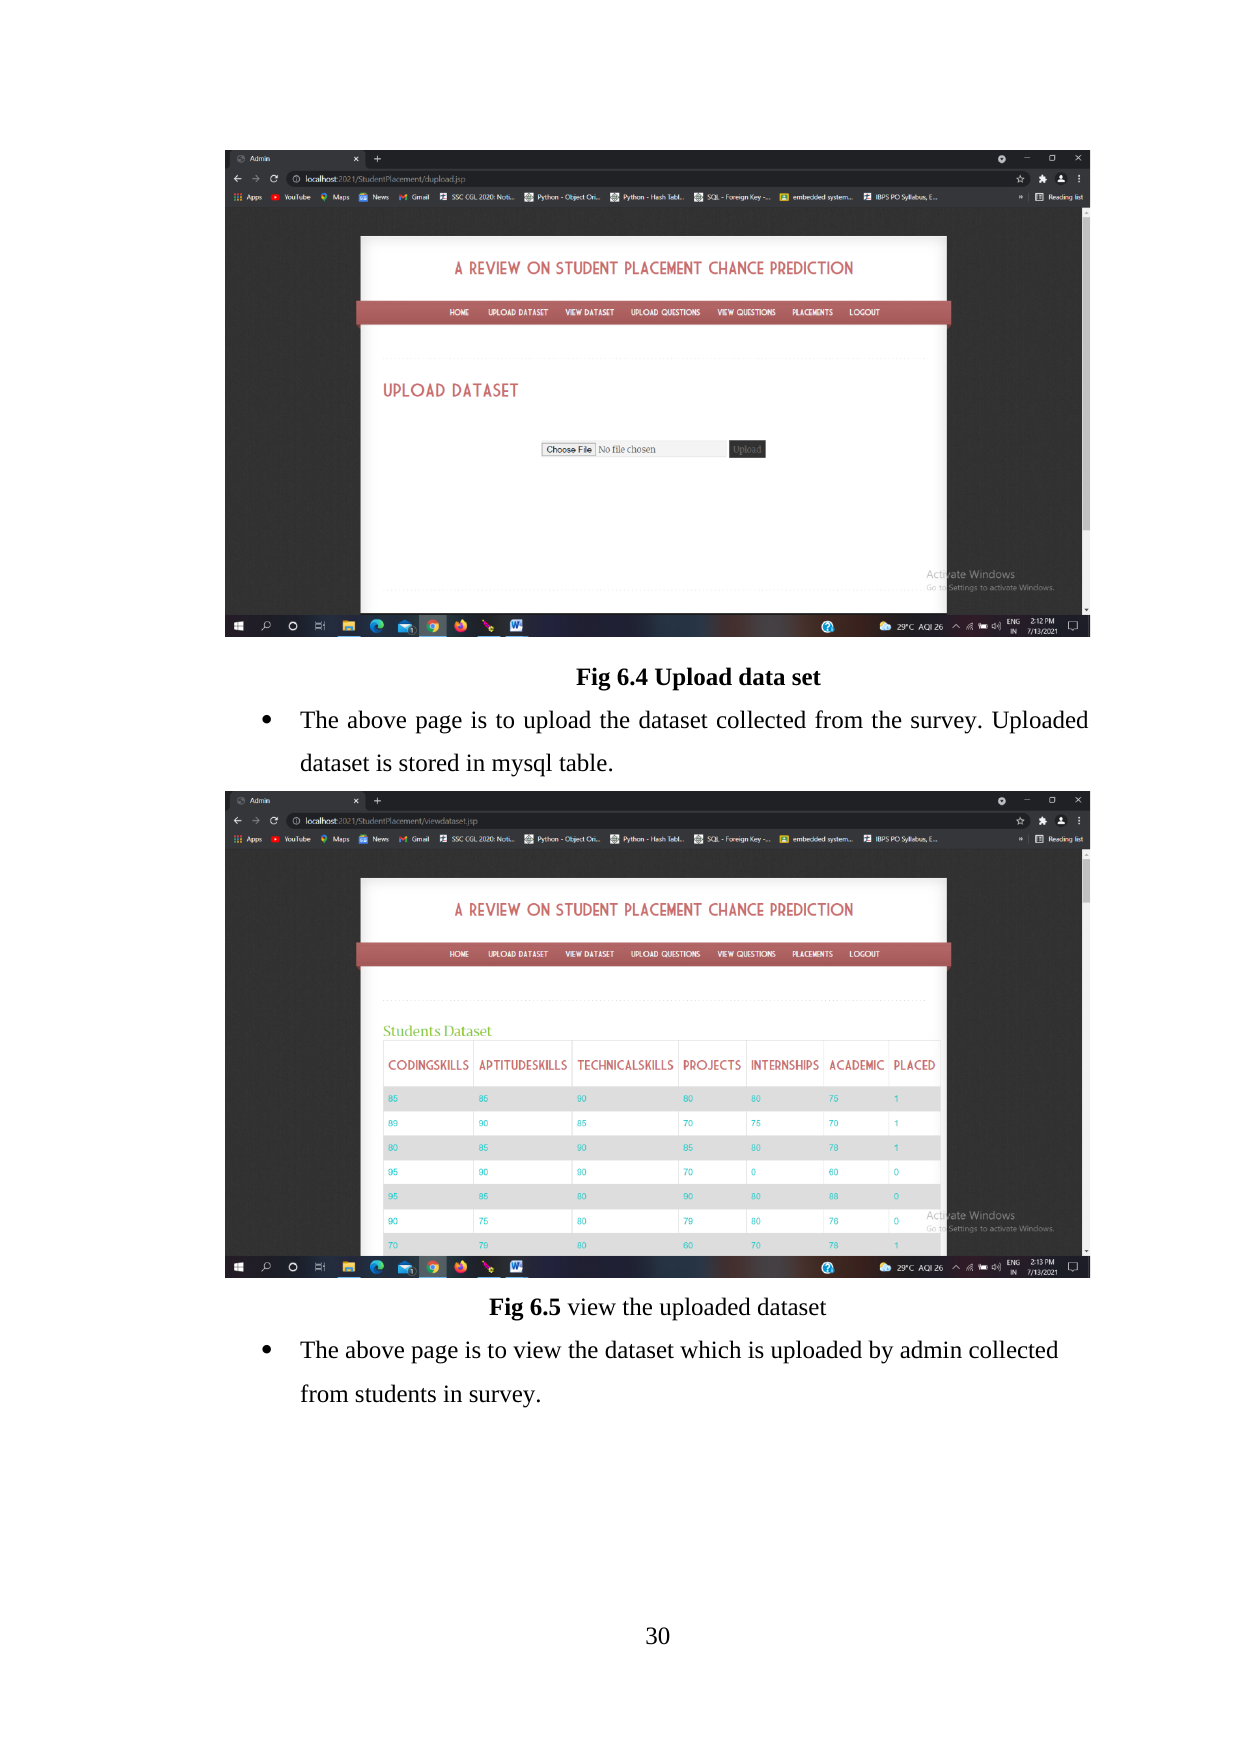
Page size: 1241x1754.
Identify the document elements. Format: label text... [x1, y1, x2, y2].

picture [225, 150, 1091, 637]
picture [225, 791, 1091, 1278]
text Fig 6.4 Upload data set [300, 662, 1097, 691]
list The above page is to upload the dataset collected from the survey. Uploaded dataset is stored in mysql table. [262, 705, 1090, 777]
text Fig 6.5 view the uploaded dataset [225, 1292, 1090, 1321]
list The above page is to view the dataset which is uploaded by admin collected from students in survey. [262, 1336, 1090, 1407]
